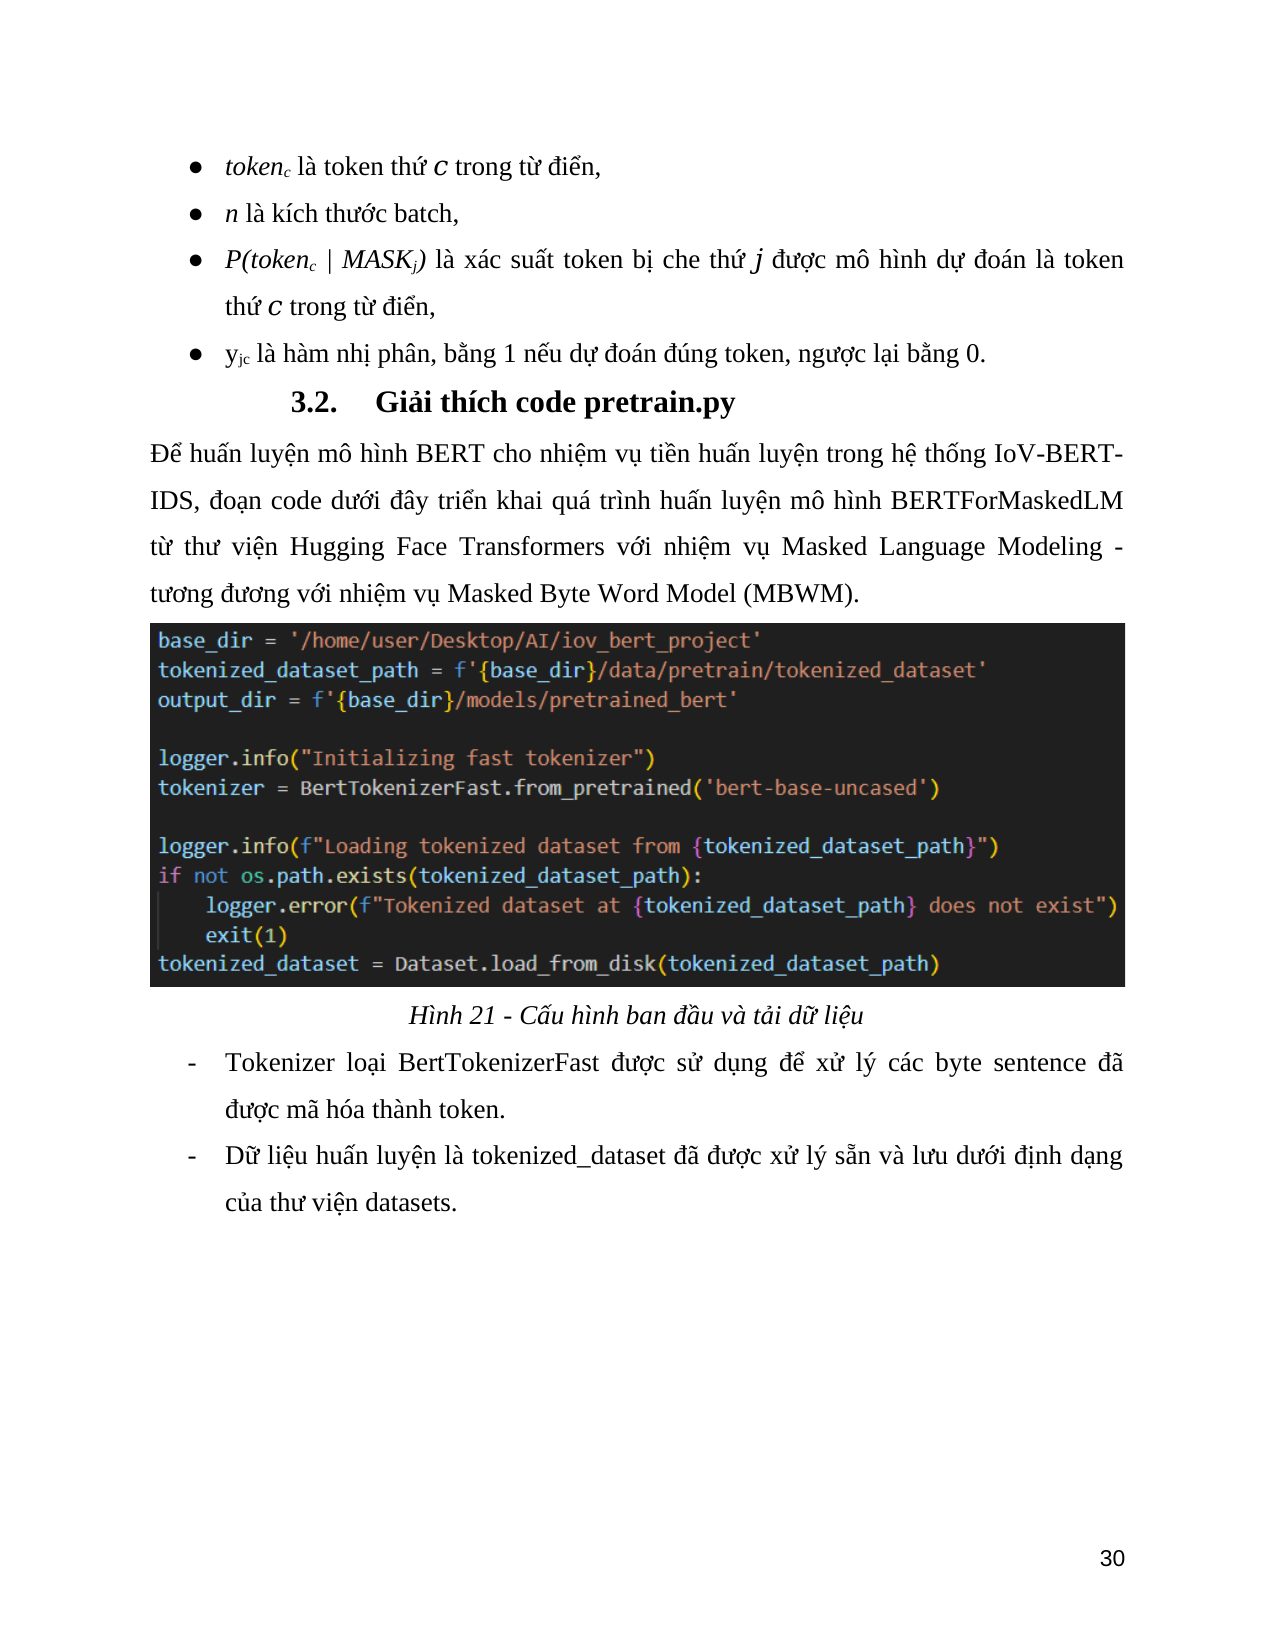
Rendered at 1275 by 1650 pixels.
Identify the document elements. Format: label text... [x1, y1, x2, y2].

list Tokenizer loại BertTokenizerFast được sử dụng để xử lý các byte sentence đã được mã hóa thành token. [187, 1046, 1125, 1124]
list tokenc là token thứ 𝑐 trong từ điển, [187, 150, 1125, 181]
list P(tokenc | MASKj) là xác suất token bị che thứ 𝑗 được mô hình dự đoán là token thứ 𝑐 trong từ điển, [187, 243, 1125, 321]
subtitle Giải thích code pretrain.py [337, 383, 1125, 419]
text Để huấn luyện mô hình BERT cho nhiệm vụ tiền huấn luyện trong hệ thống IoV-BERT-IDS, đoạn code dưới đây triển khai quá trình huấn luyện mô hình BERTForMaskedLM từ thư viện Hugging Face Transformers với nhiệm vụ Masked Language Modeling - tương đương với nhiệm vụ Masked Byte Word Model (MBWM). [150, 437, 1125, 608]
picture [150, 623, 1125, 987]
list yjc là hàm nhị phân, bằng 1 nếu dự đoán đúng token, ngược lại bằng 0. [187, 337, 1125, 368]
text Hình 21 - Cấu hình ban đầu và tải dữ liệu [150, 999, 1125, 1031]
list n là kích thước batch, [187, 197, 1125, 228]
list Dữ liệu huấn luyện là tokenized_dataset đã được xử lý sẵn và lưu dưới định dạng của thư viện datasets. [187, 1139, 1125, 1217]
